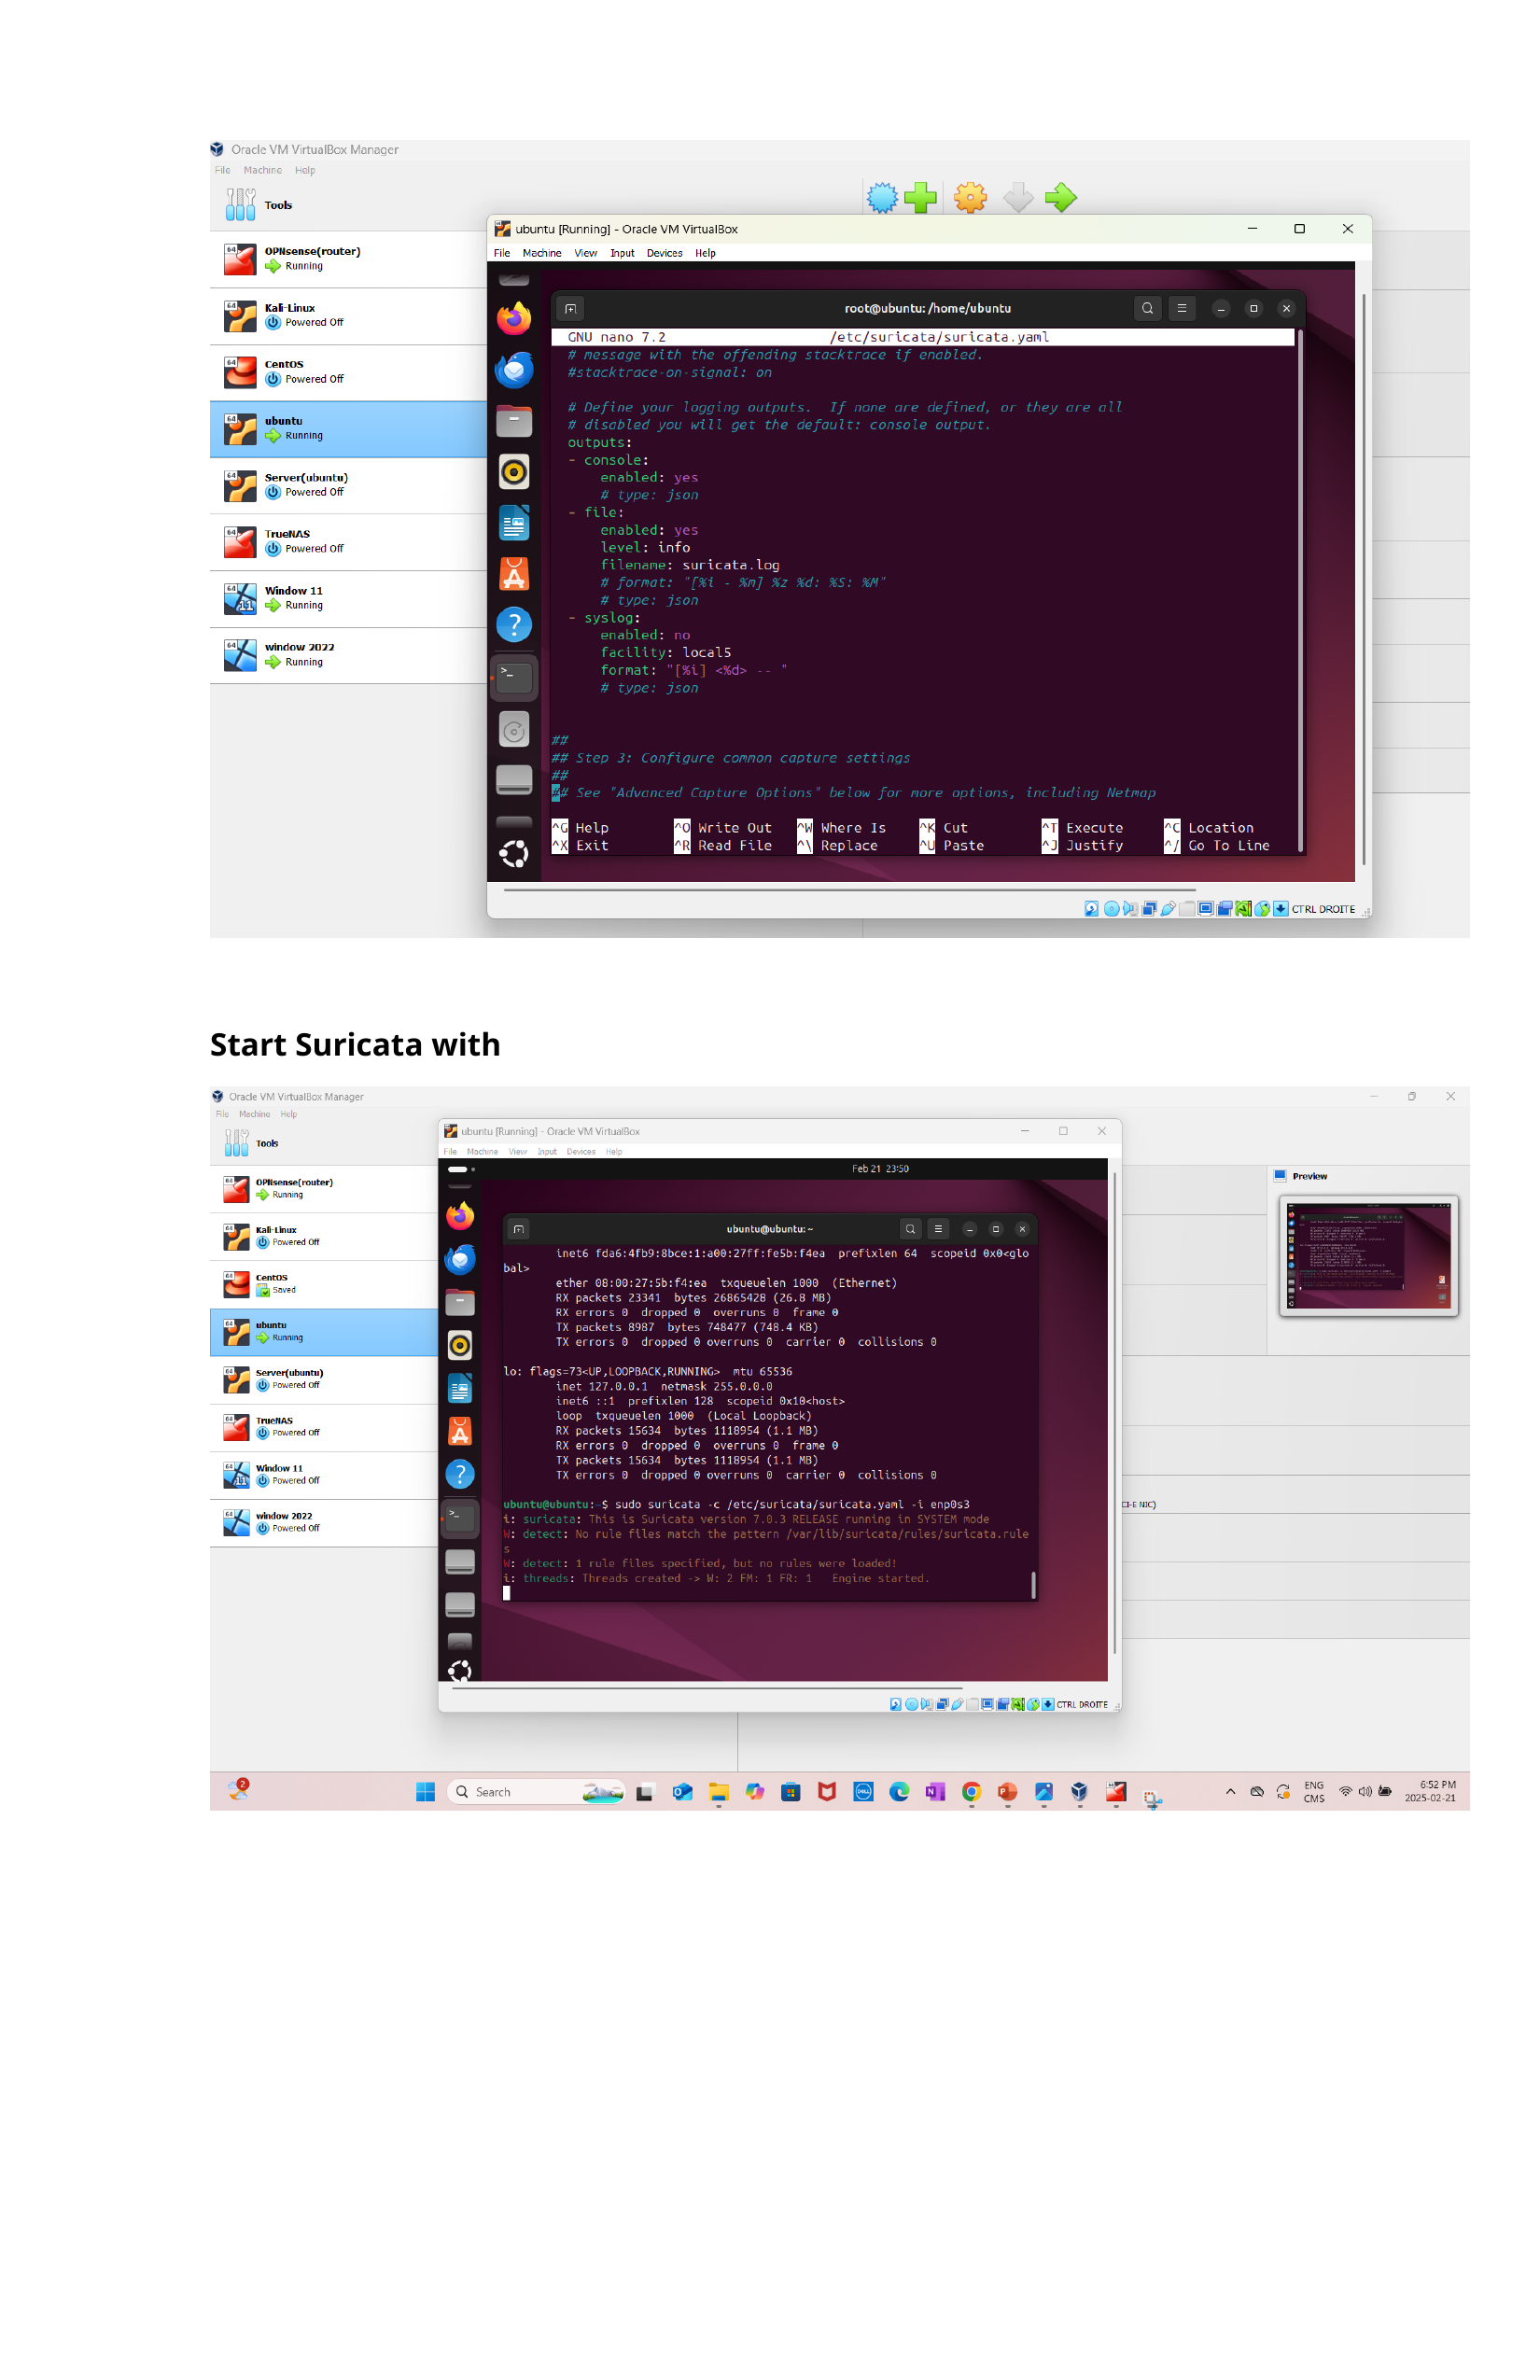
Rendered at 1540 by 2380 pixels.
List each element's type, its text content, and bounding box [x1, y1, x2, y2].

picture [210, 140, 1470, 938]
text Start Suricata with [210, 1023, 1400, 1065]
picture [210, 1086, 1470, 1811]
